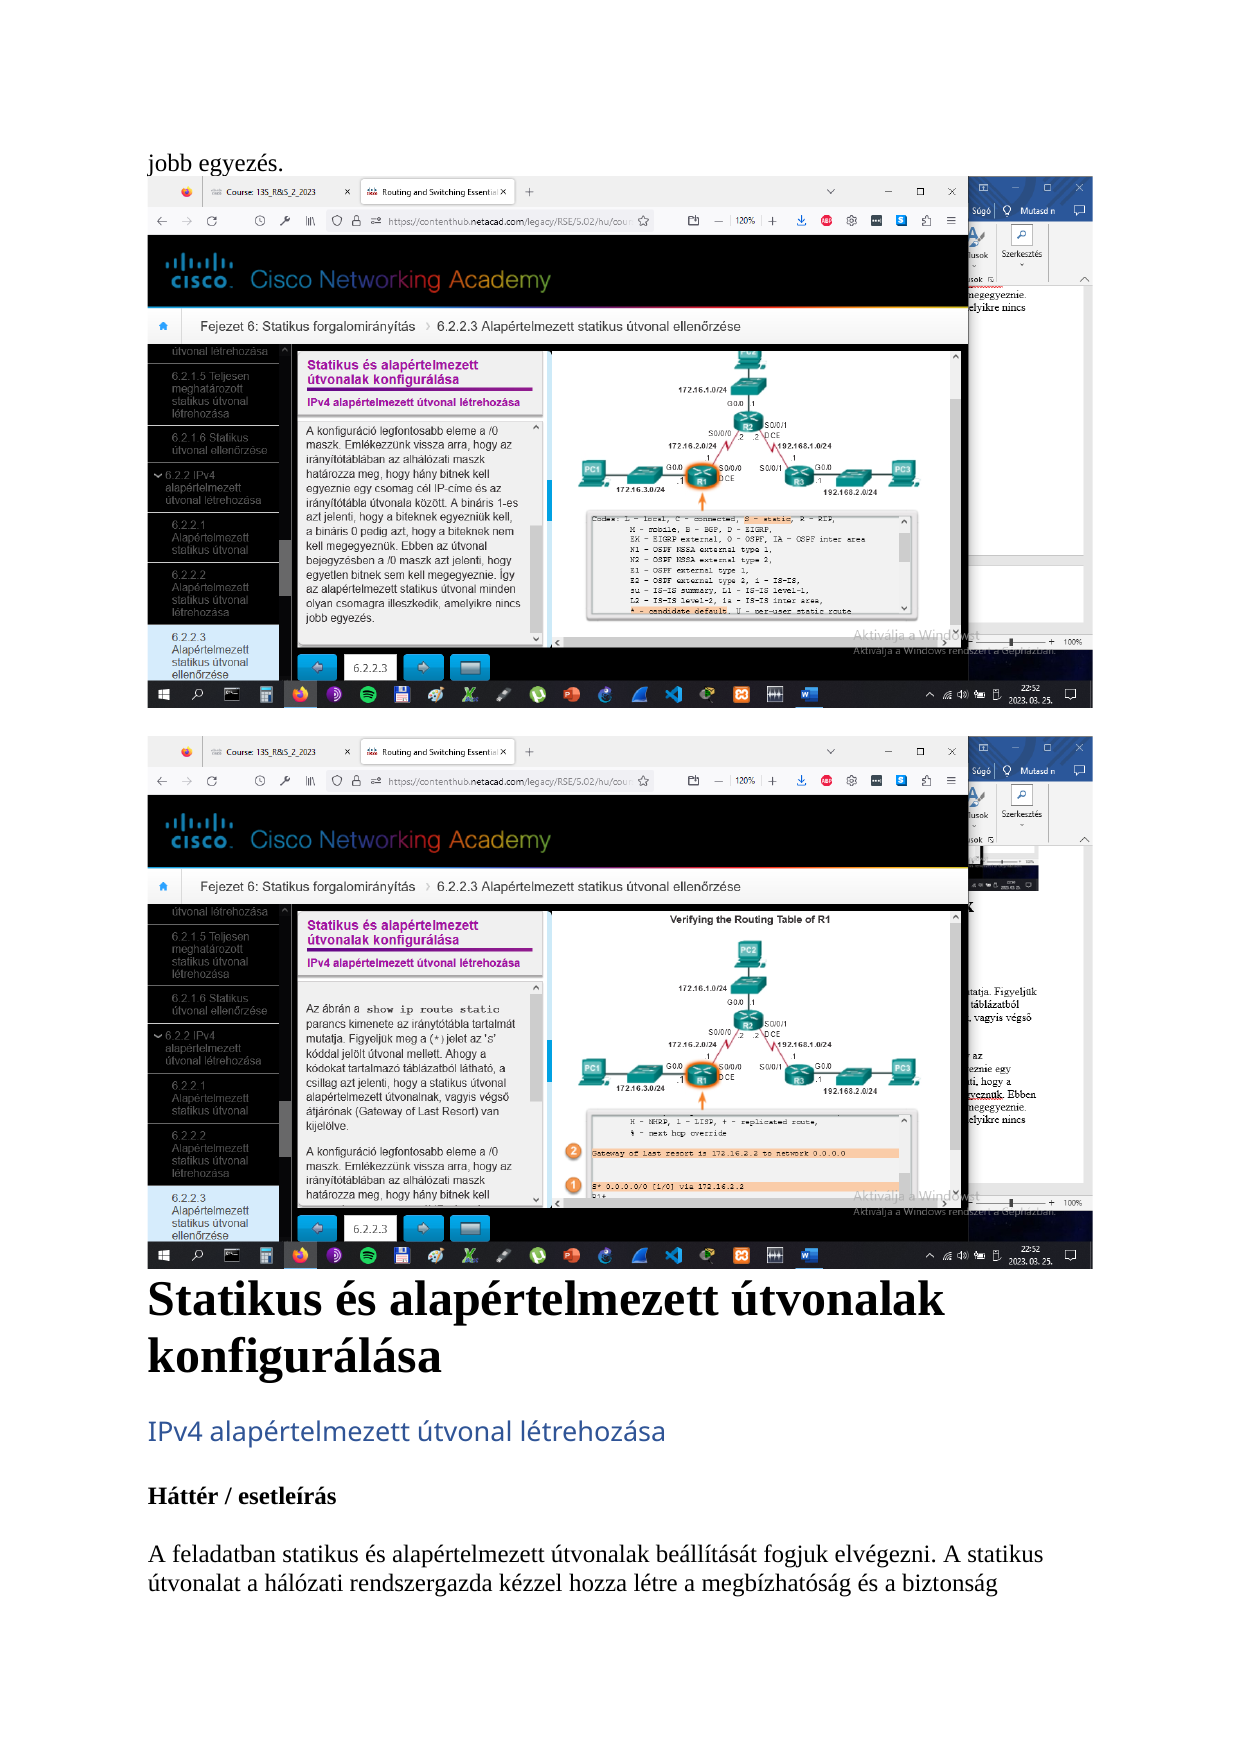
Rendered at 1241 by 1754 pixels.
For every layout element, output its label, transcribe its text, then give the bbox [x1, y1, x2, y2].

text Háttér / esetleírás [148, 1481, 1093, 1510]
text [148, 1539, 1093, 1597]
picture [147, 736, 1093, 1269]
picture [147, 176, 1093, 708]
subtitle IPv4 alapértelmezett útvonal létrehozása [148, 1412, 1093, 1449]
subtitle Statikus és alapértelmezett útvonalak konfigurálása [148, 1269, 1093, 1383]
